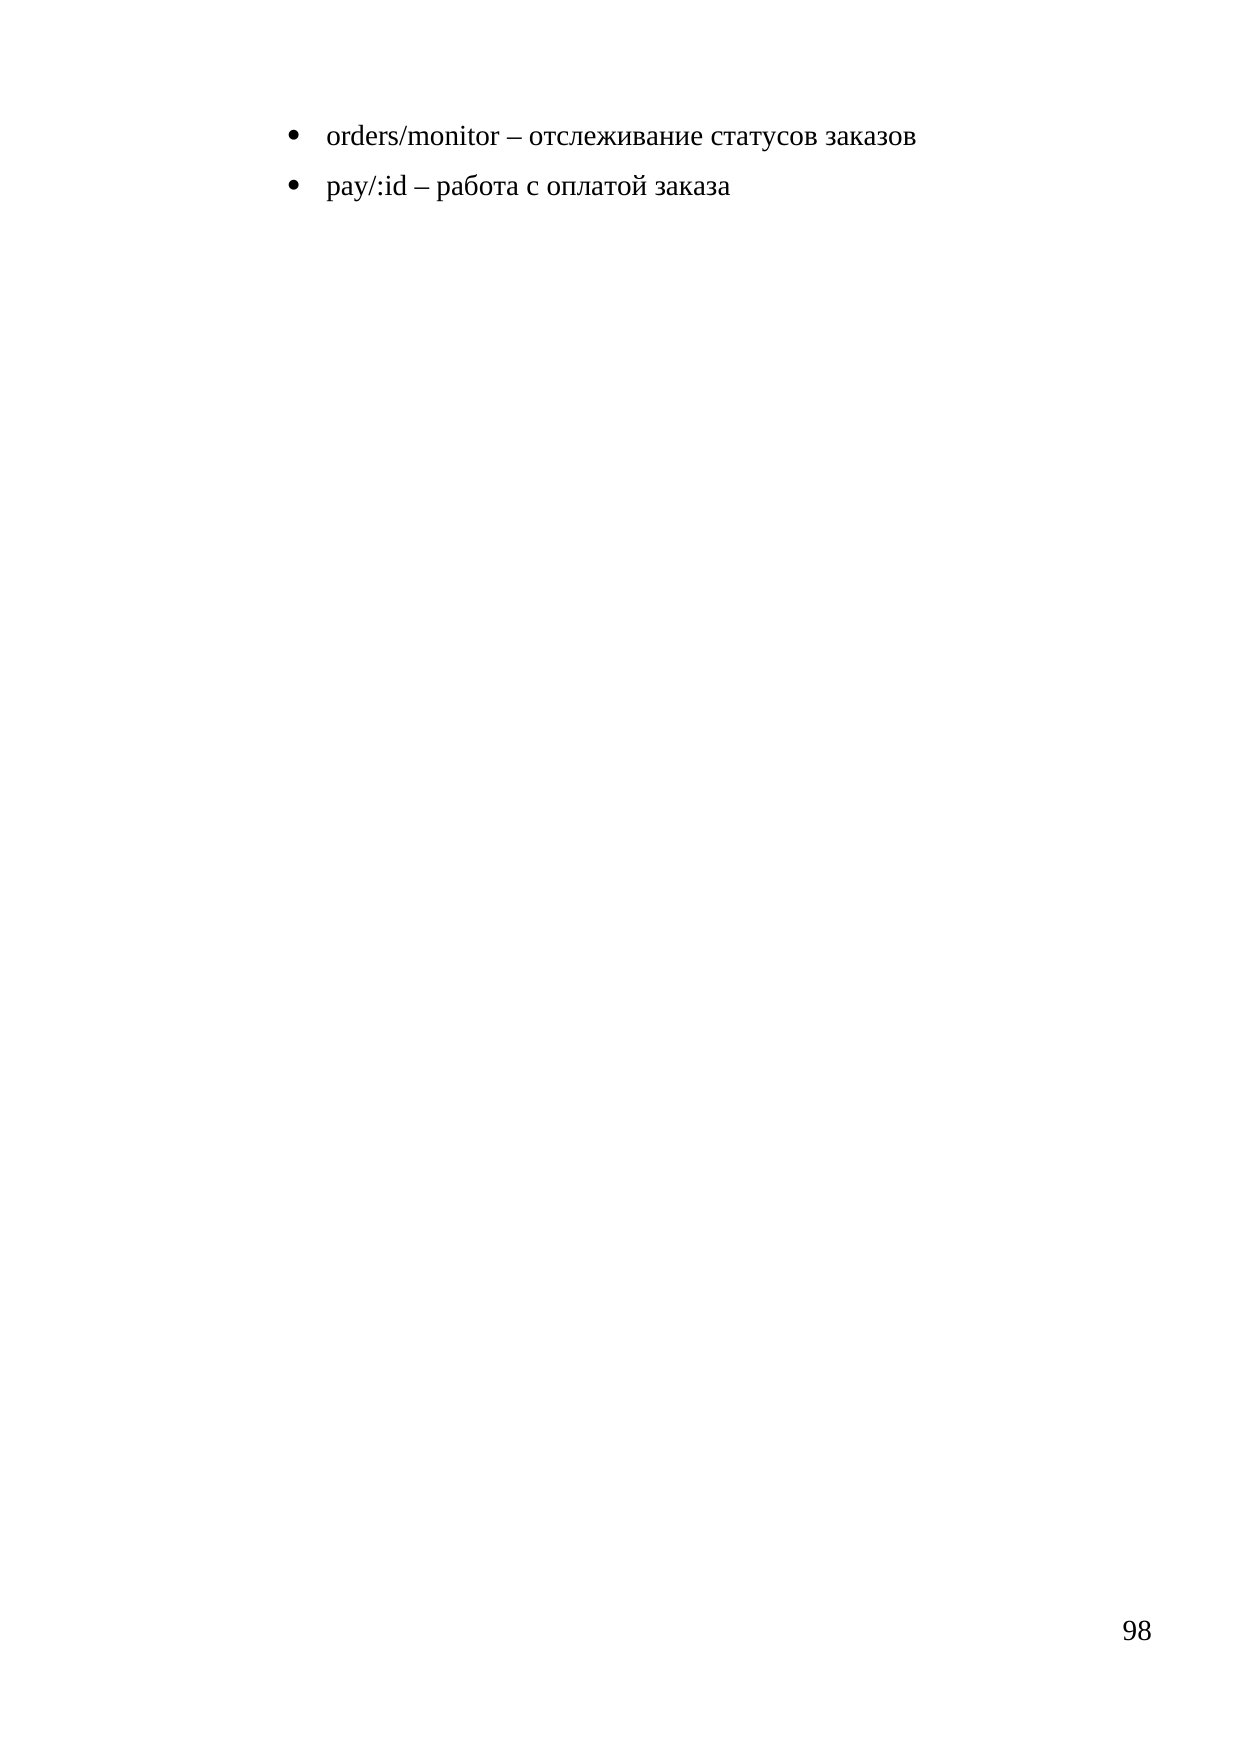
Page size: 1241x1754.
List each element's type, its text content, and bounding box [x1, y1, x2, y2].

list pay/:id – работа с оплатой заказа [288, 168, 1152, 202]
list orders/monitor – отслеживание статусов заказов [288, 118, 1152, 152]
